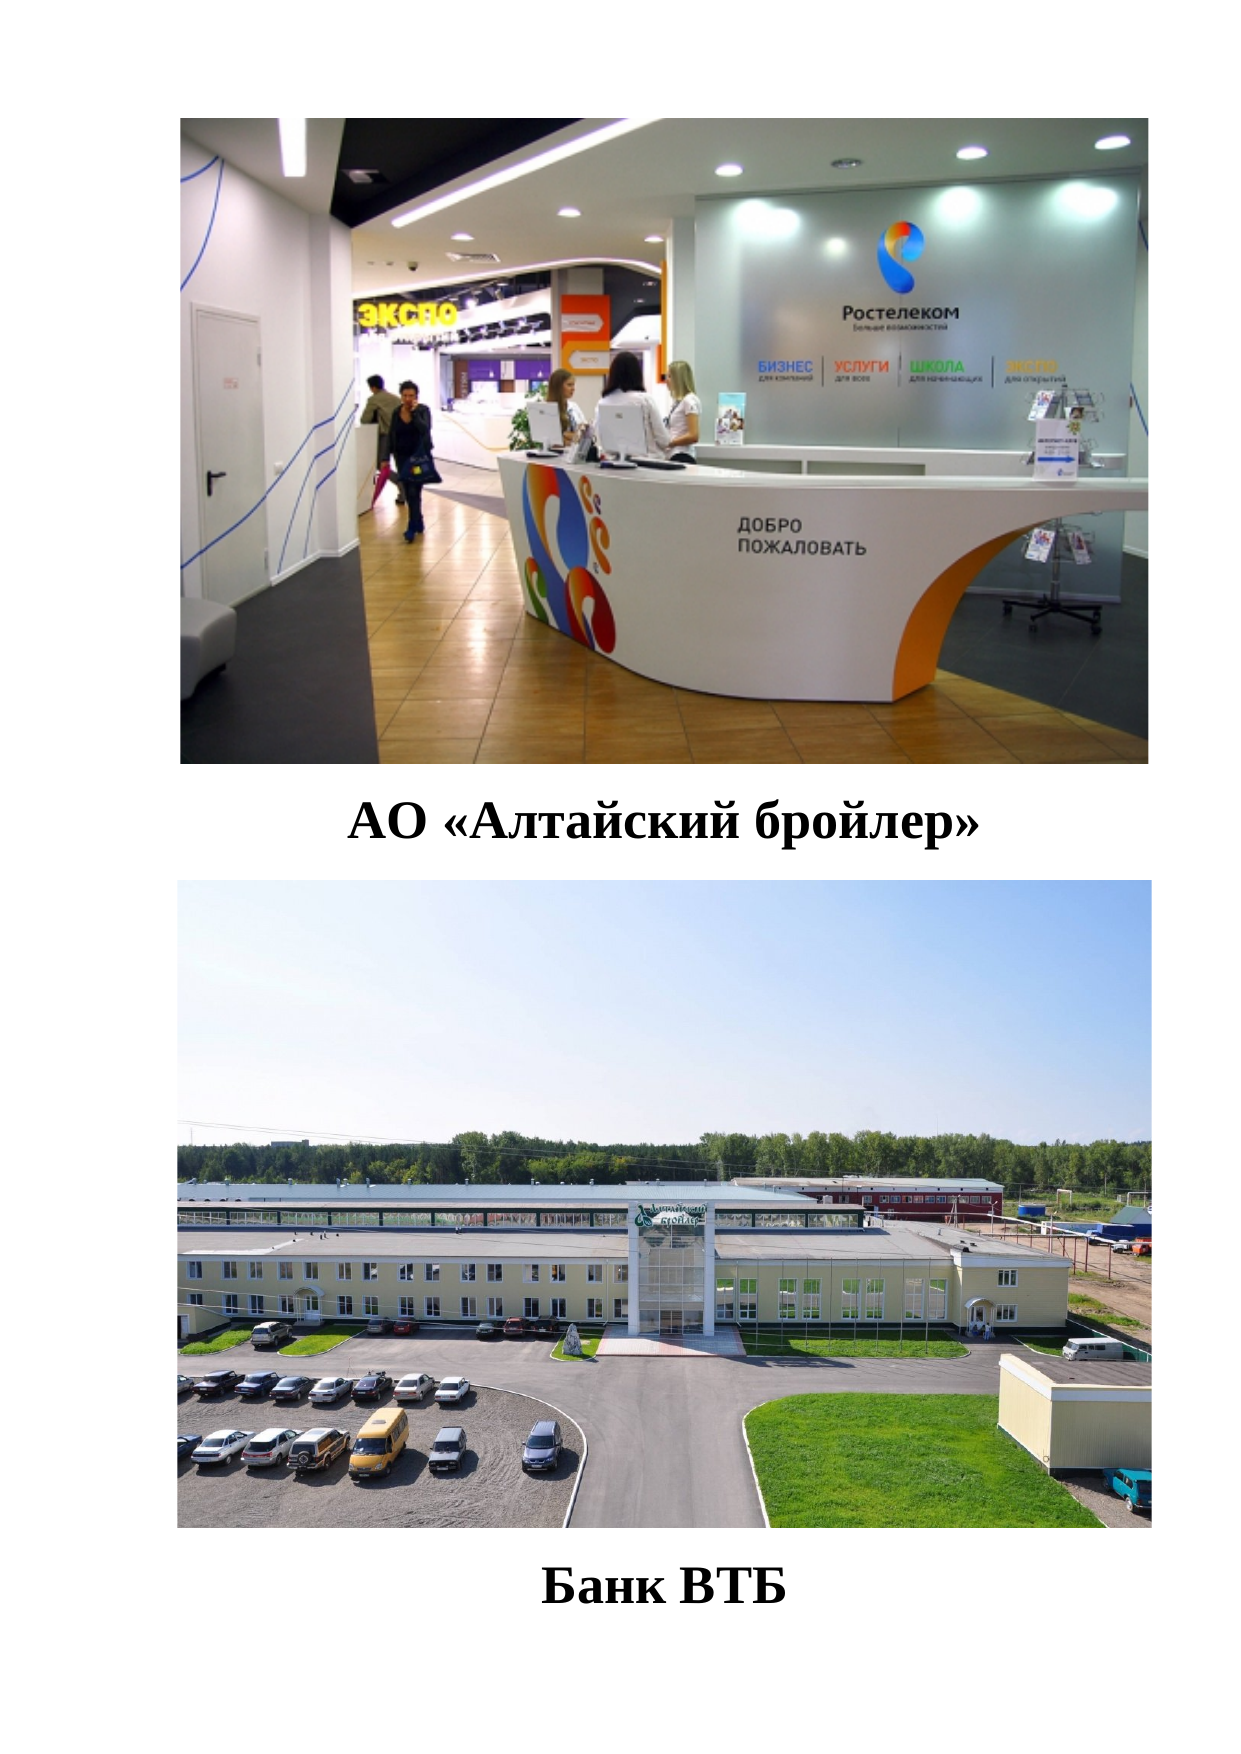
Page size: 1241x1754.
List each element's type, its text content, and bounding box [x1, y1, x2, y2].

picture [177, 880, 1152, 1528]
picture [180, 118, 1149, 764]
text АО «Алтайский бройлер» [177, 788, 1152, 851]
text Банк ВТБ [177, 1553, 1152, 1615]
